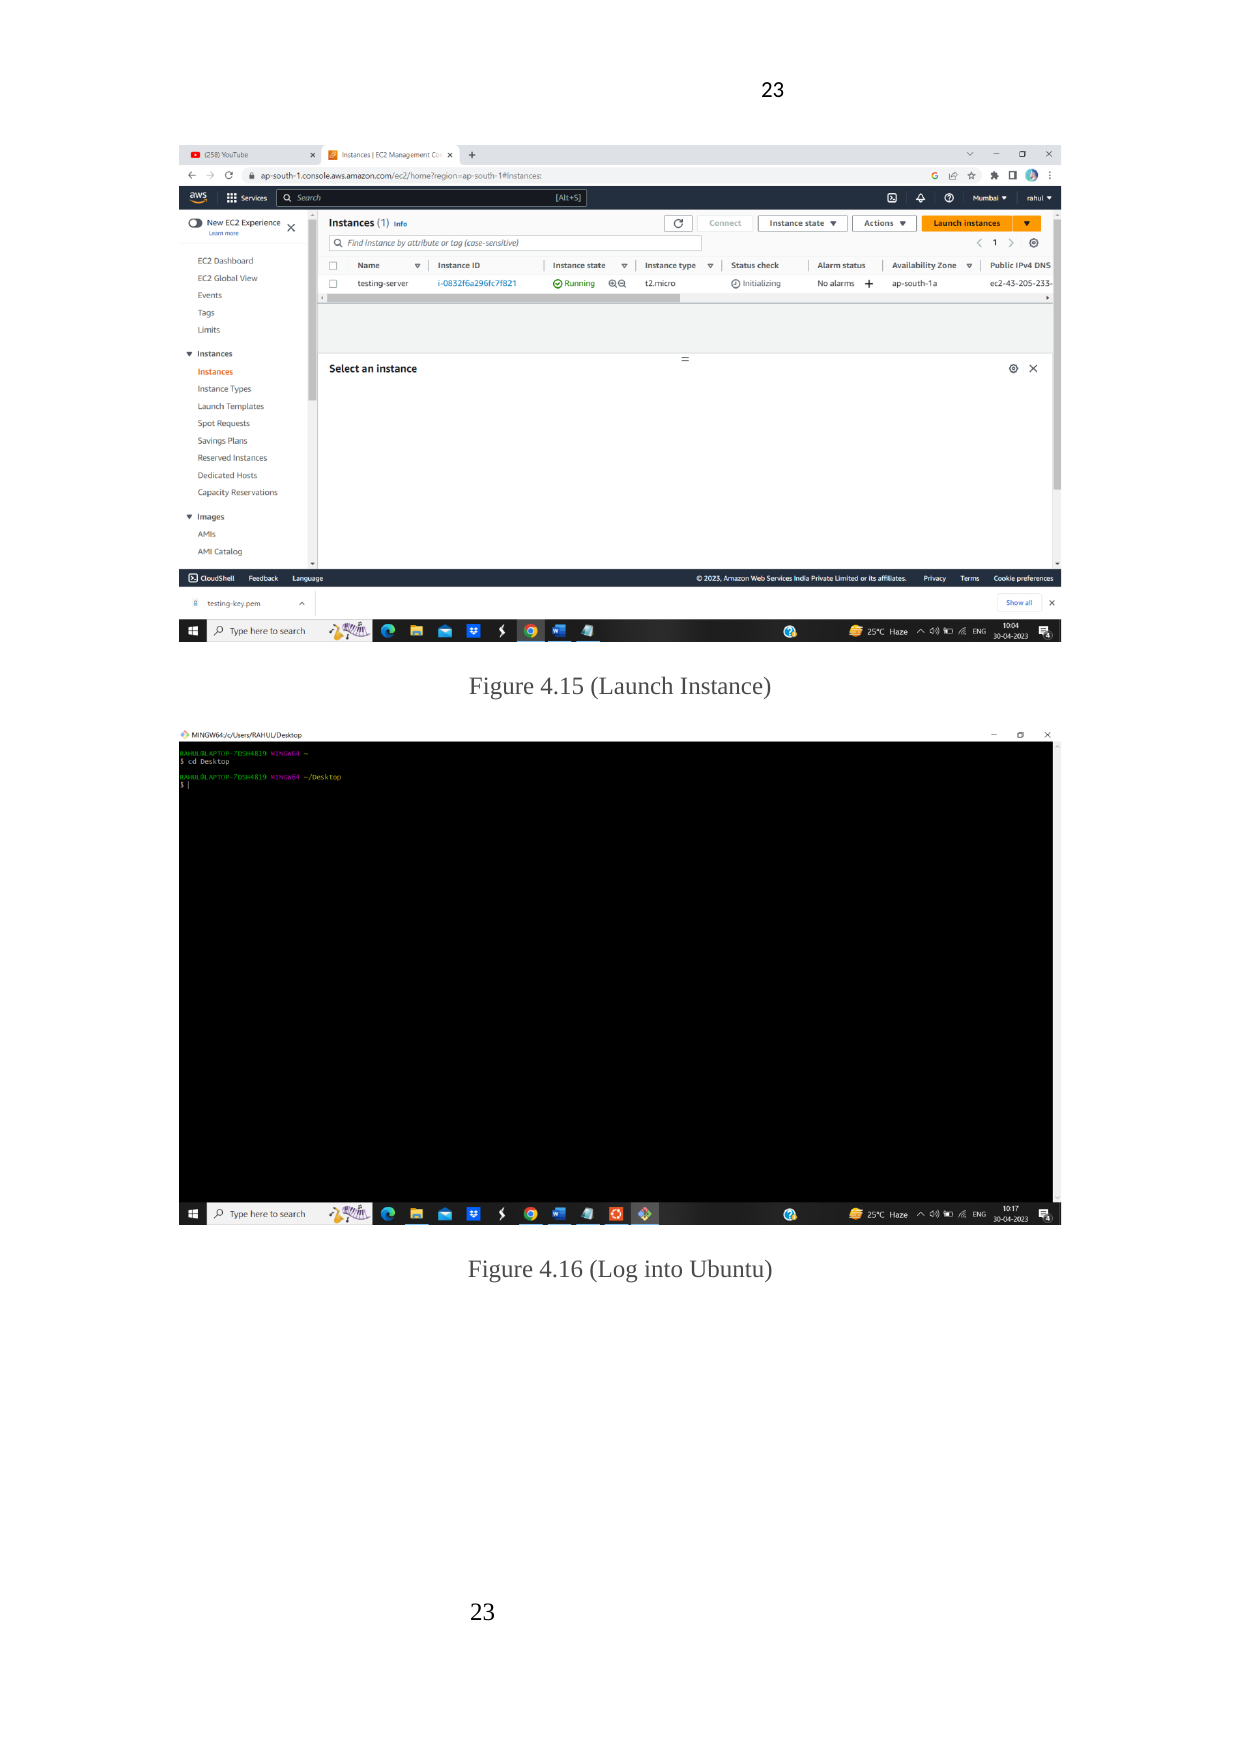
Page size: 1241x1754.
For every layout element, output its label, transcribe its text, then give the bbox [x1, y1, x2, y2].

text Figure 4.16 (Log into Ubuntu) [179, 1254, 1061, 1283]
text Figure 4.15 (Launch Instance) [179, 671, 1061, 700]
picture [179, 145, 1062, 642]
picture [179, 728, 1062, 1225]
